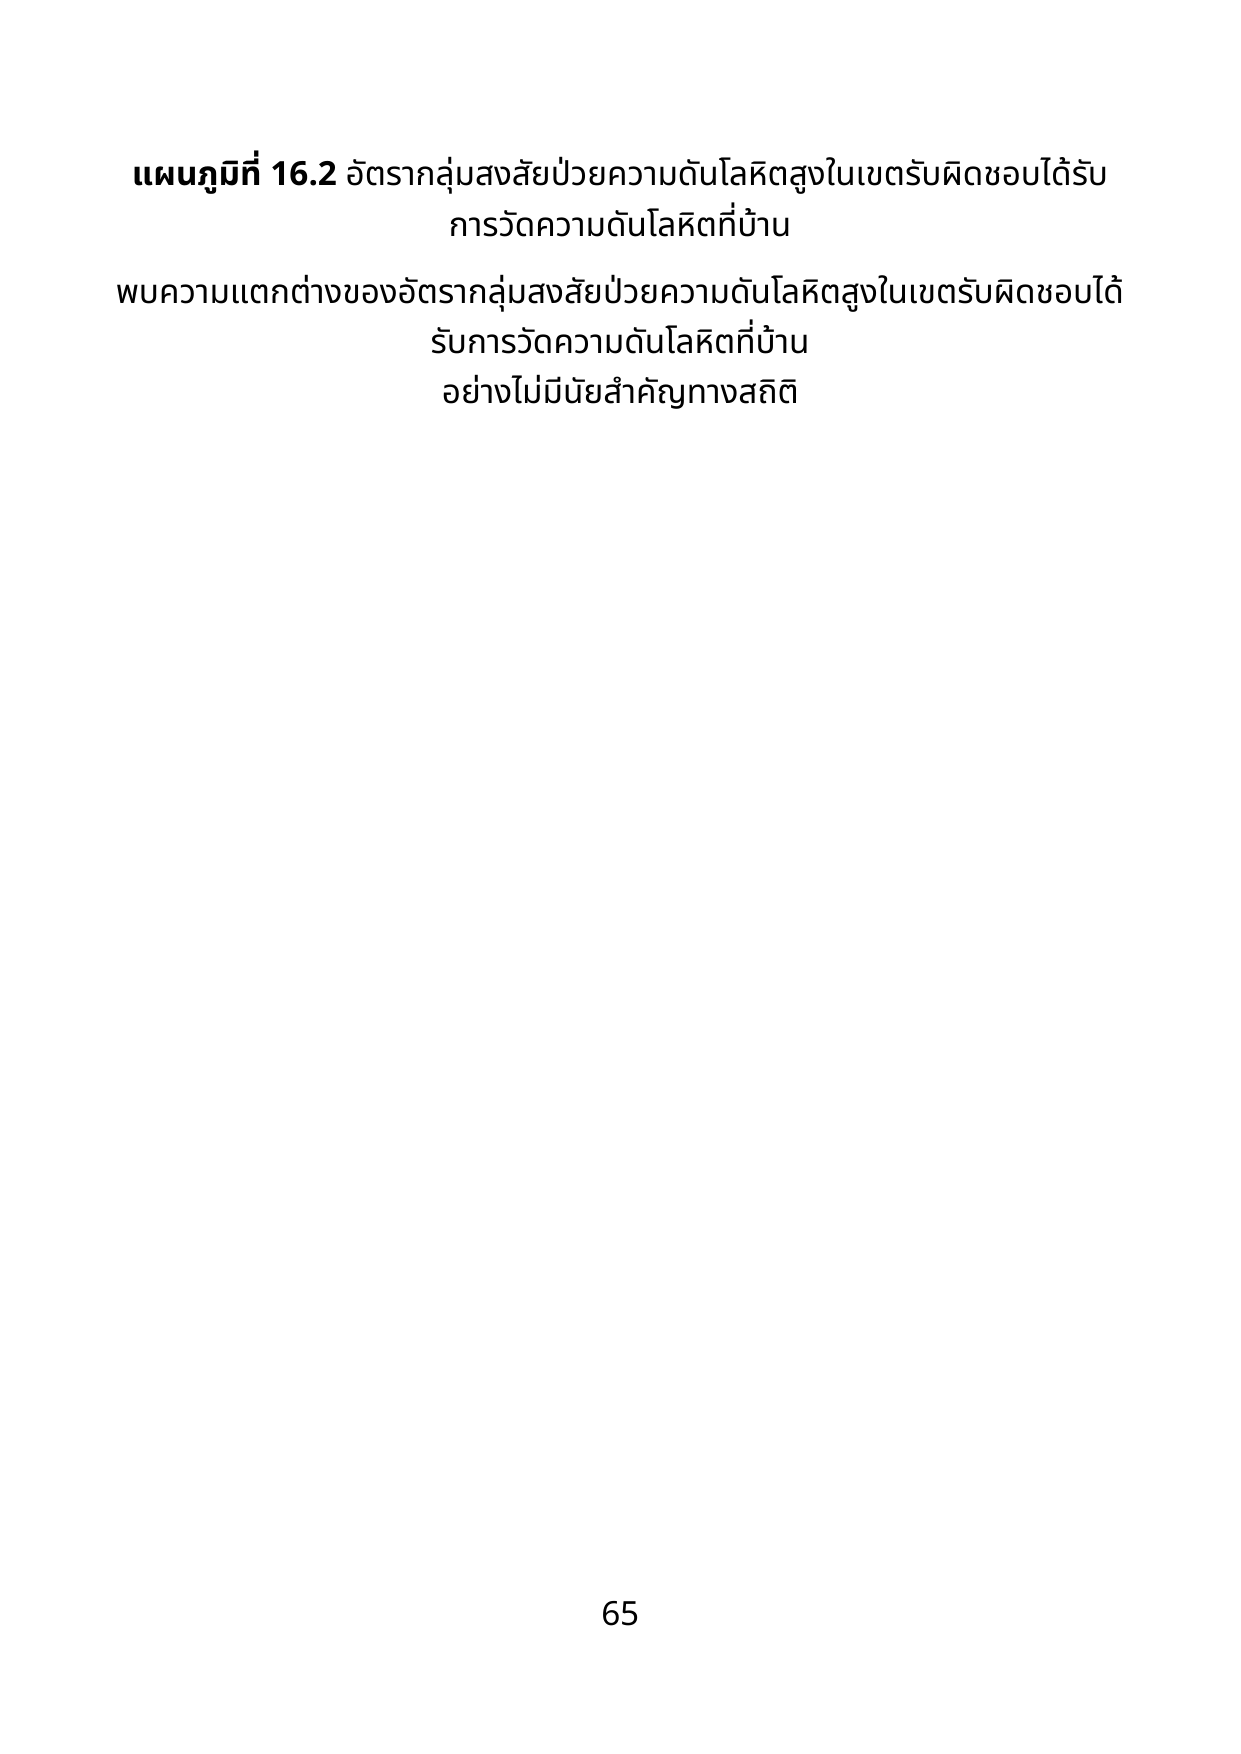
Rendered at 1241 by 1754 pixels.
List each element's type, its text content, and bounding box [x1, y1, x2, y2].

text พบความแตกต่างของอัตรากลุ่มสงสัยป่วยความดันโลหิตสูงในเขตรับผิดชอบได้รับการวัดความดันโลหิตที่บ้าน อย่างไม่มีนัยสำคัญทางสถิติ [112, 268, 1128, 419]
text แผนภูมิที่ 16.2 อัตรากลุ่มสงสัยป่วยความดันโลหิตสูงในเขตรับผิดชอบได้รับการวัดความดันโลหิตที่บ้าน [112, 150, 1128, 251]
